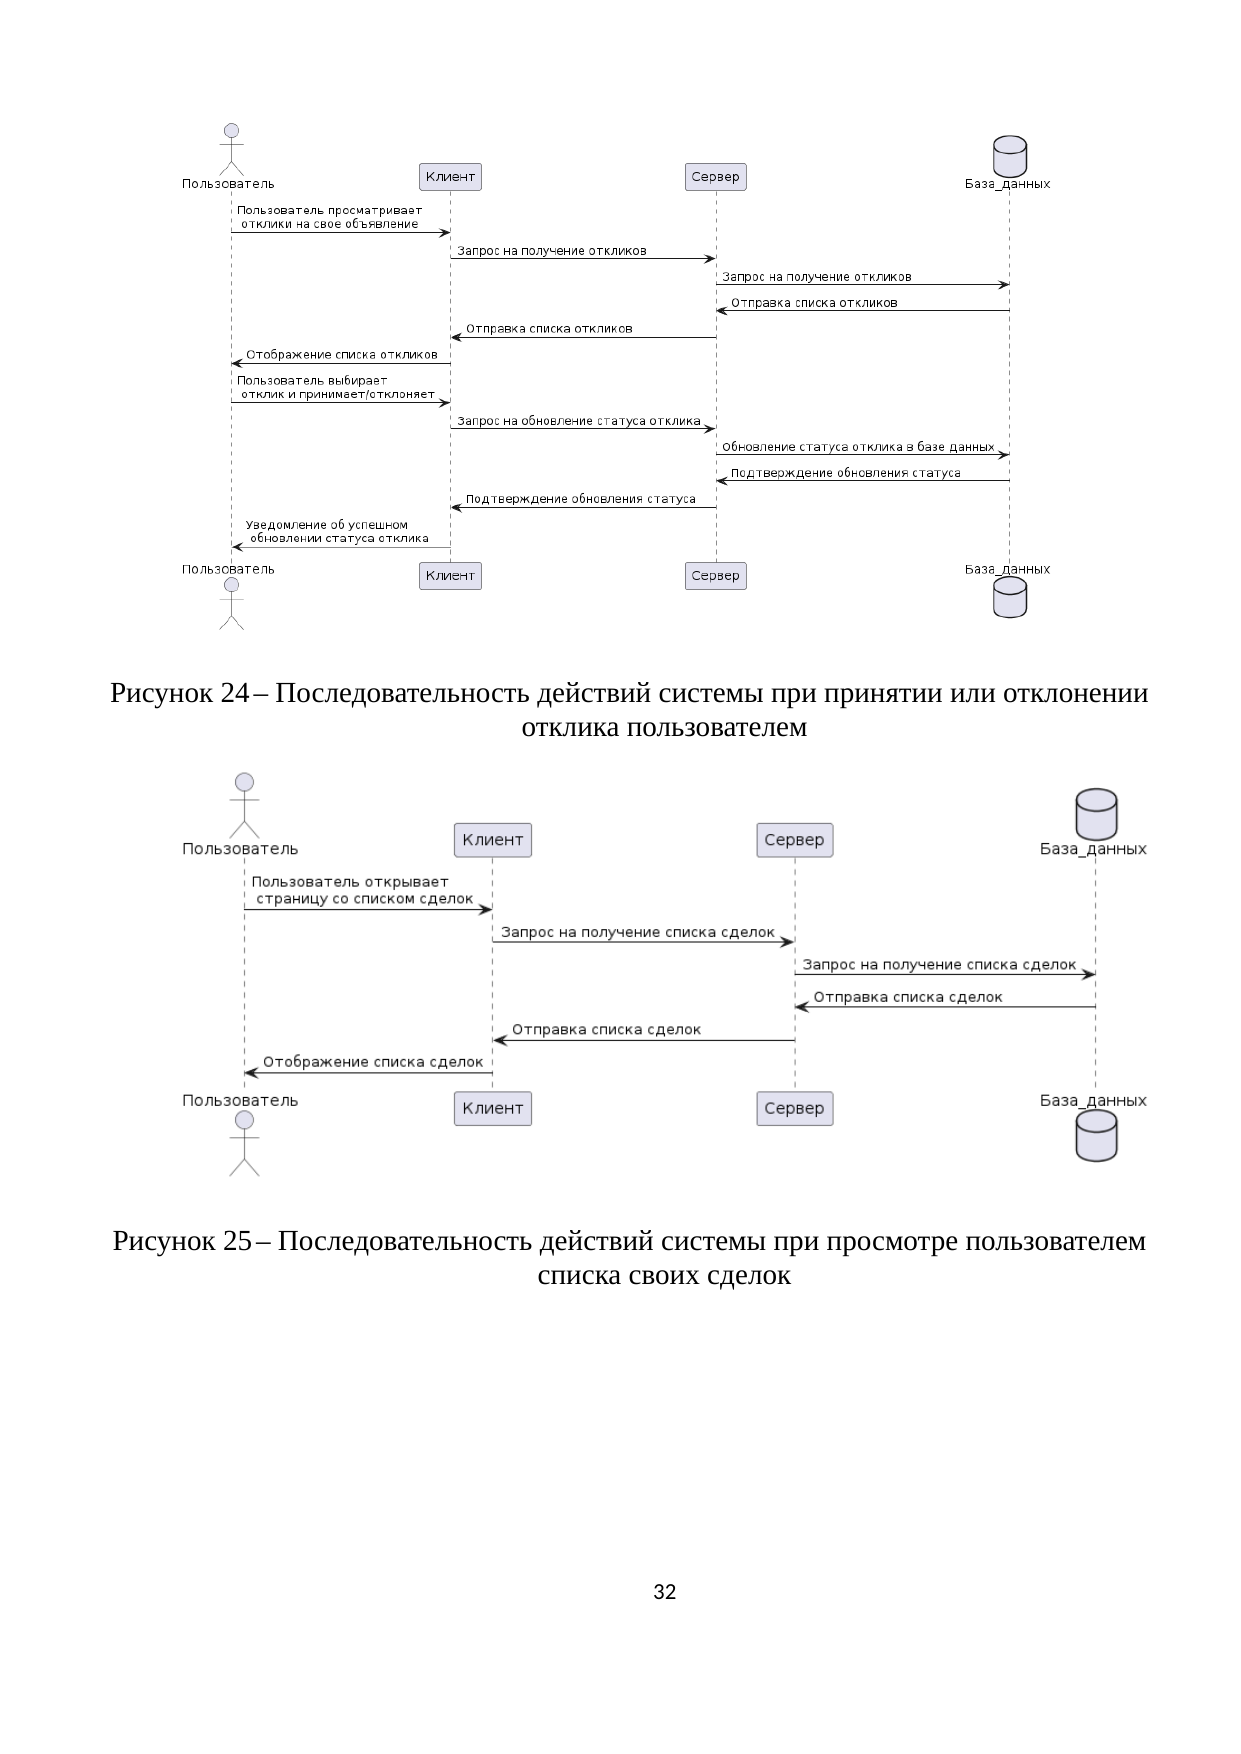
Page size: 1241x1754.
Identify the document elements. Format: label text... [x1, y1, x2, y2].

picture [177, 118, 1054, 634]
picture [177, 767, 1152, 1182]
text – Последовательность действий системы при принятии или отклонении отклика пользователем [177, 676, 1152, 743]
text – Последовательность действий системы при просмотре пользователем списка своих сделок [177, 1223, 1152, 1291]
